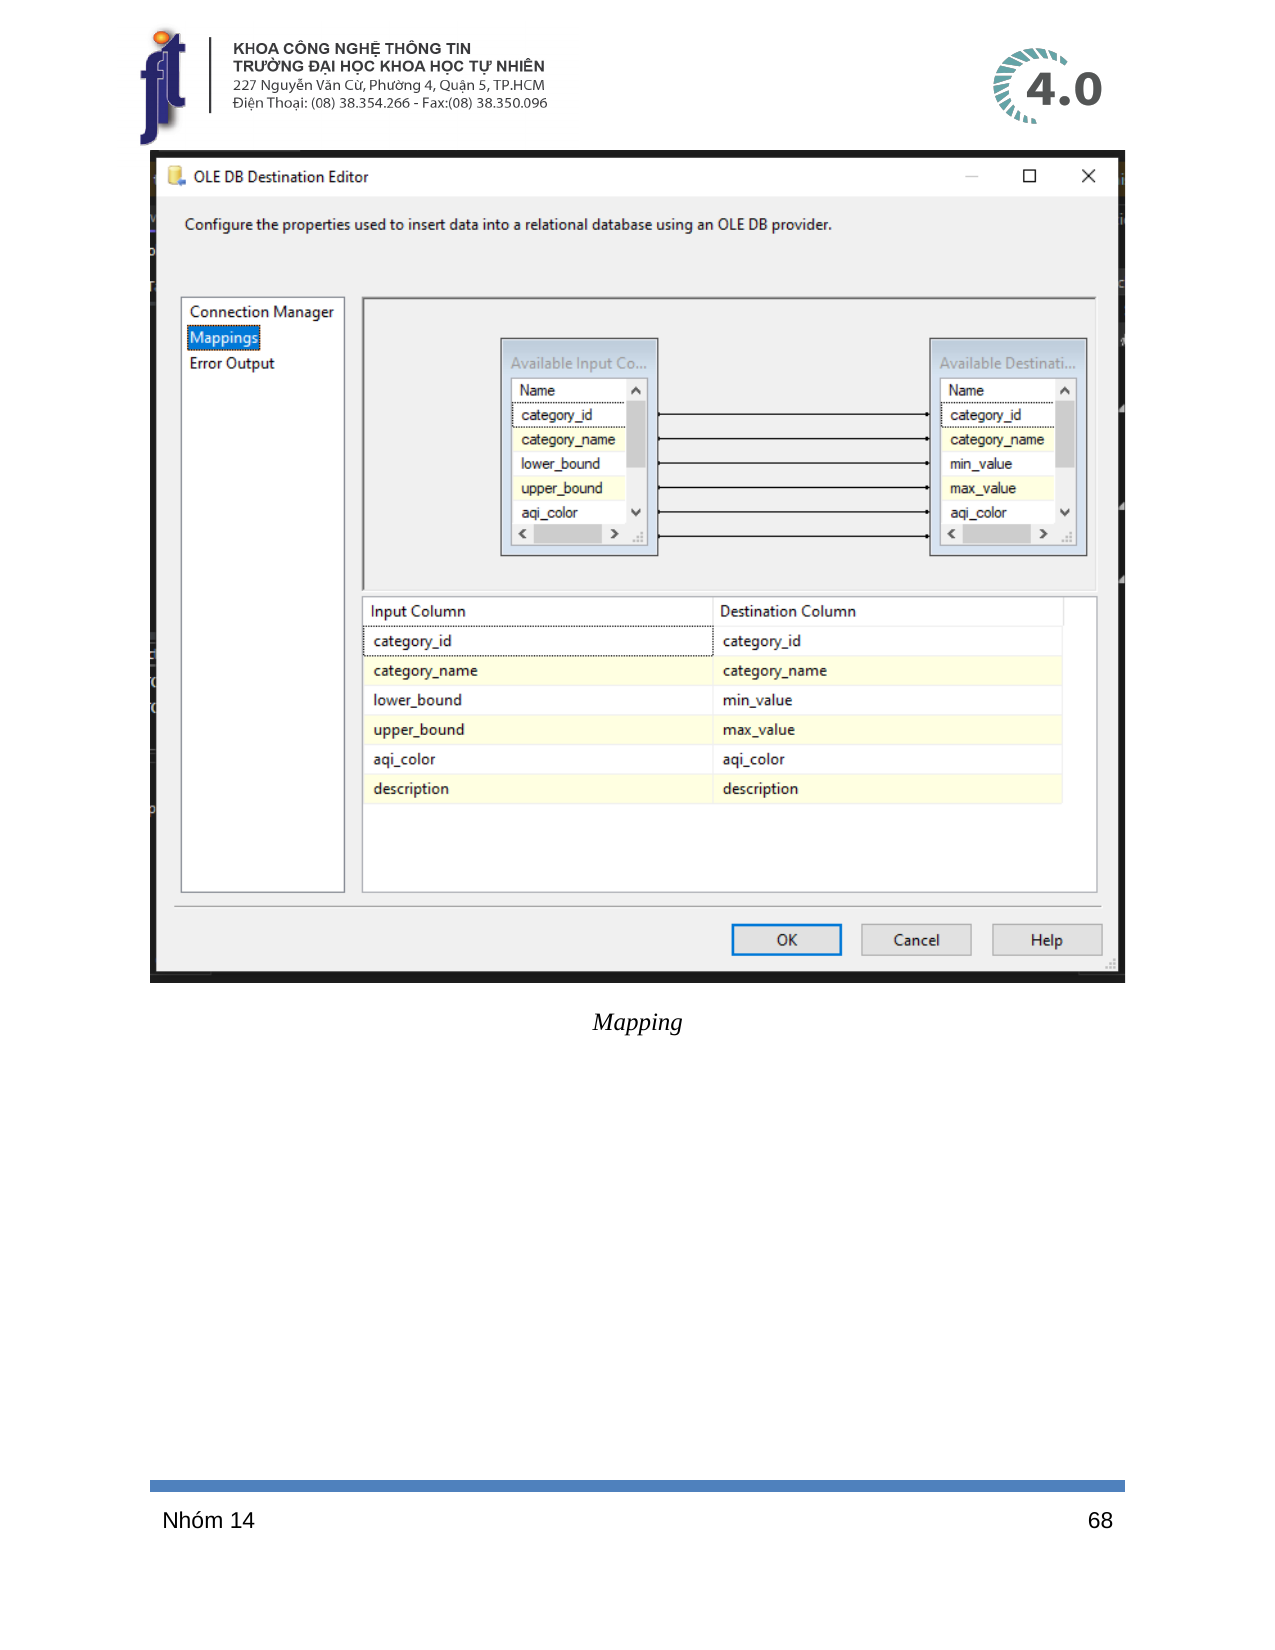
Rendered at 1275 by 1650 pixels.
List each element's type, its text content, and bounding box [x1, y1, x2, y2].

picture [985, 41, 1108, 127]
picture [117, 21, 1125, 983]
text Mapping [150, 1007, 1125, 1036]
